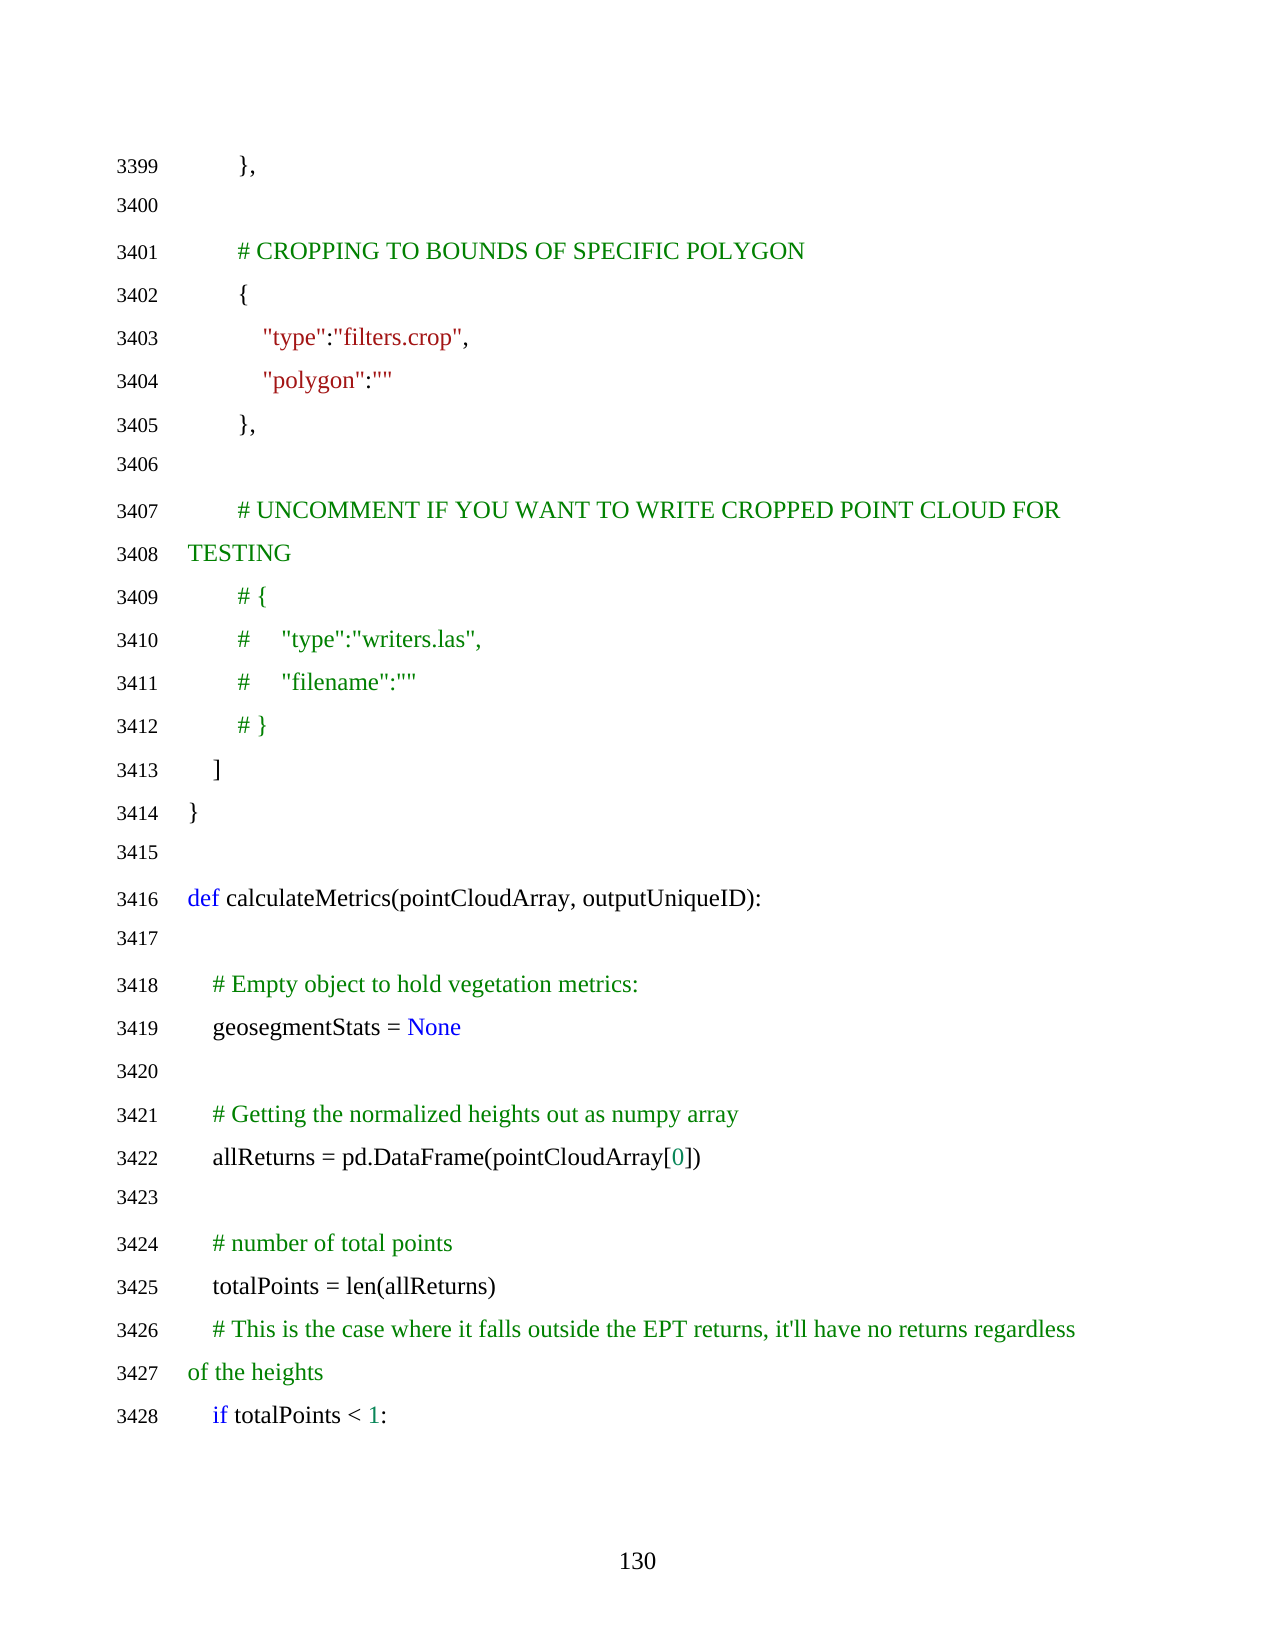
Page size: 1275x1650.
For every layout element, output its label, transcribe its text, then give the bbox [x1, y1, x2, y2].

text ] [187, 754, 1087, 782]
text def calculateMetrics(pointCloudArray, outputUniqueID): [187, 883, 1087, 912]
text }, [187, 409, 1087, 437]
text # } [187, 711, 1087, 739]
text # "filename":"" [187, 667, 1087, 696]
text allReturns = pd.DataFrame(pointCloudArray[0]) [187, 1142, 1087, 1171]
text totalPoints = len(allReturns) [187, 1271, 1087, 1300]
text { [187, 279, 1087, 308]
text "type":"filters.crop", [187, 322, 1087, 351]
text # Empty object to hold vegetation metrics: [187, 969, 1087, 998]
text geosegmentStats = None [187, 1012, 1087, 1041]
text } [187, 797, 1087, 826]
text # This is the case where it falls outside the EPT returns, it'll have no returns regardless of the heights [187, 1314, 1087, 1386]
text "polygon":"" [187, 366, 1087, 394]
text # number of total points [187, 1228, 1087, 1257]
text # CROPPING TO BOUNDS OF SPECIFIC POLYGON [187, 236, 1087, 265]
text # "type":"writers.las", [187, 624, 1087, 653]
text if totalPoints < 1: [187, 1401, 1087, 1429]
text # UNCOMMENT IF YOU WANT TO WRITE CROPPED POINT CLOUD FOR TESTING [187, 495, 1087, 567]
text }, [187, 150, 1087, 179]
text # { [187, 581, 1087, 610]
text # Getting the normalized heights out as numpy array [187, 1099, 1087, 1127]
